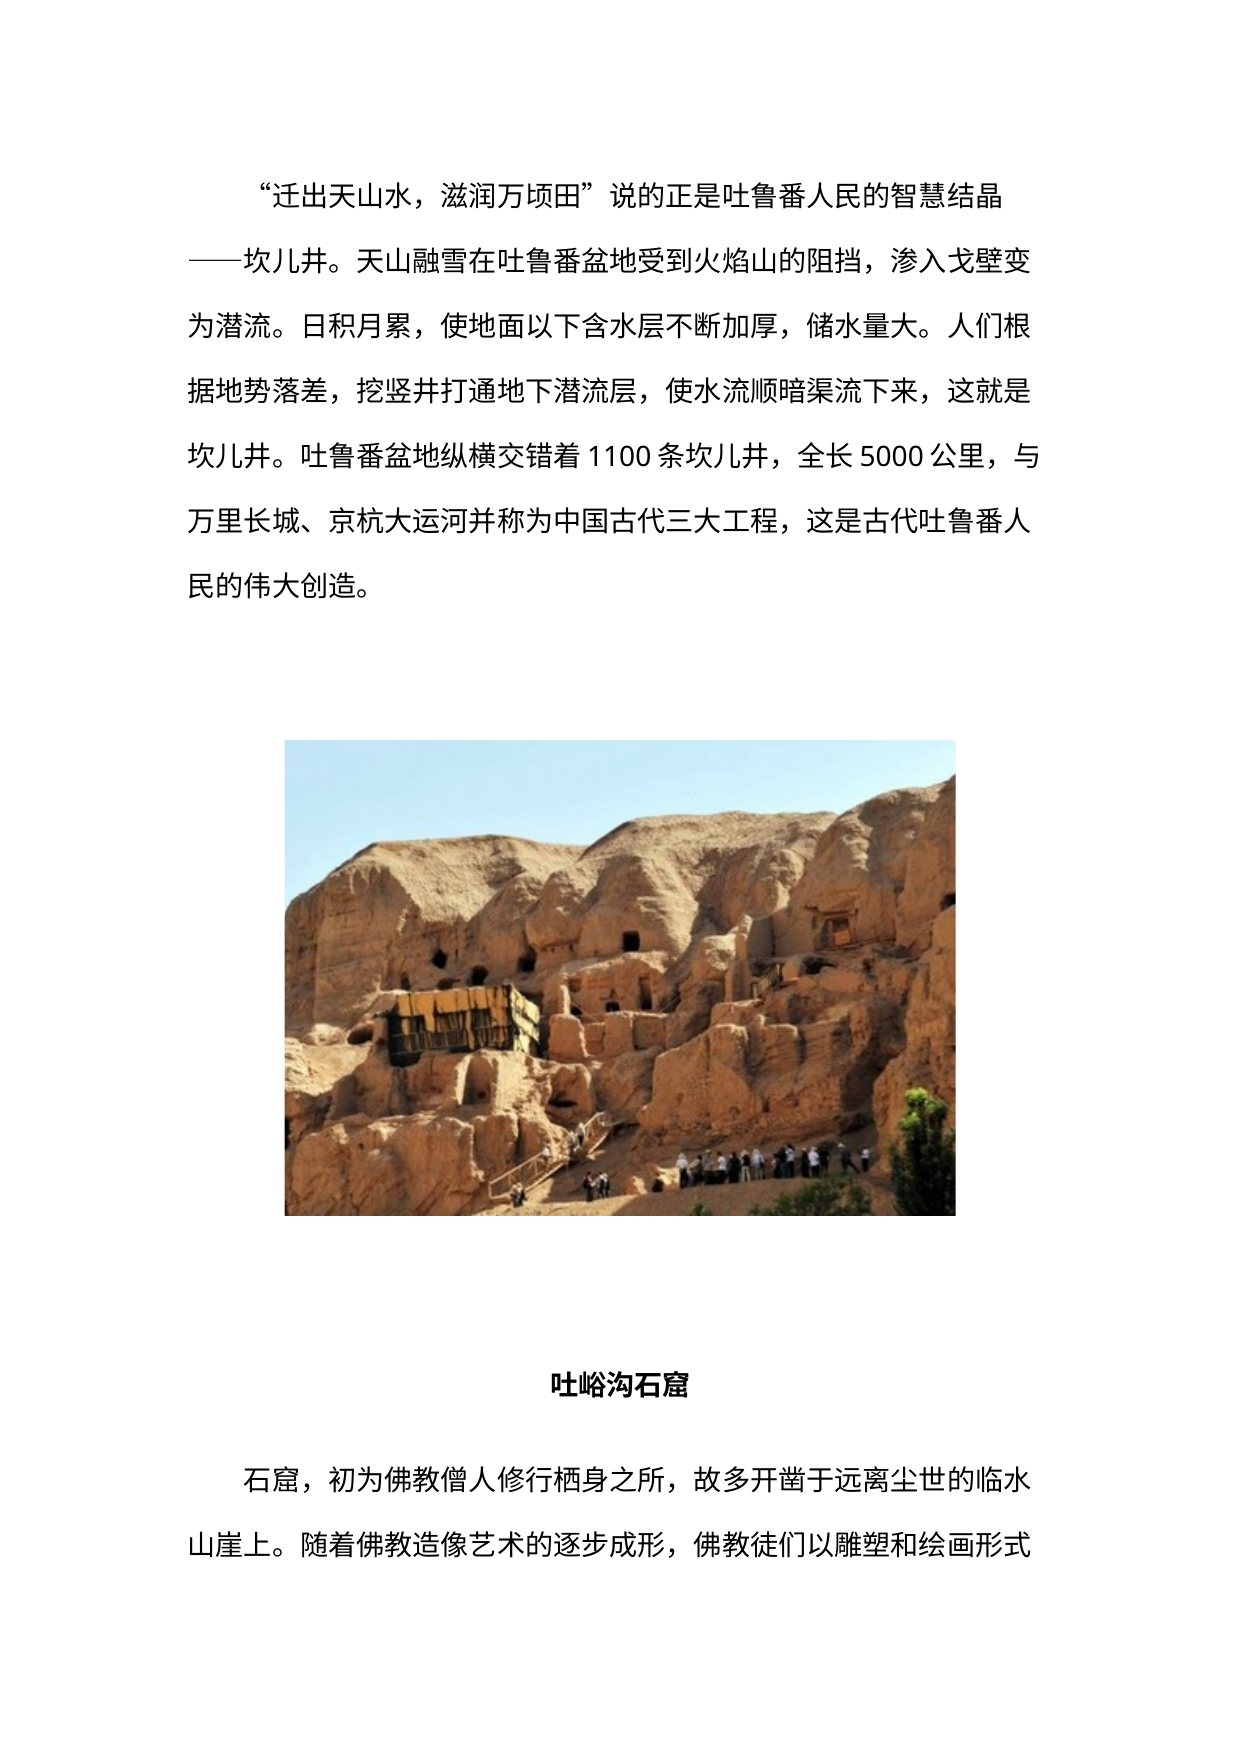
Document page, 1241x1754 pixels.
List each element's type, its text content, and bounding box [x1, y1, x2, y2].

text “迁出天山水，滋润万顷田”说的正是吐鲁番人民的智慧结晶——坎儿井。天山融雪在吐鲁番盆地受到火焰山的阻挡，渗入戈壁变为潜流。日积月累，使地面以下含水层不断加厚，储水量大。人们根据地势落差，挖竖井打通地下潜流层，使水流顺暗渠流下来，这就是坎儿井。吐鲁番盆地纵横交错着1100条坎儿井，全长5000公里，与万里长城、京杭大运河并称为中国古代三大工程，这是古代吐鲁番人民的伟大创造。 [187, 162, 1053, 617]
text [187, 1445, 1053, 1575]
picture [284, 740, 956, 1216]
text 吐峪沟石窟 [187, 1351, 1053, 1416]
